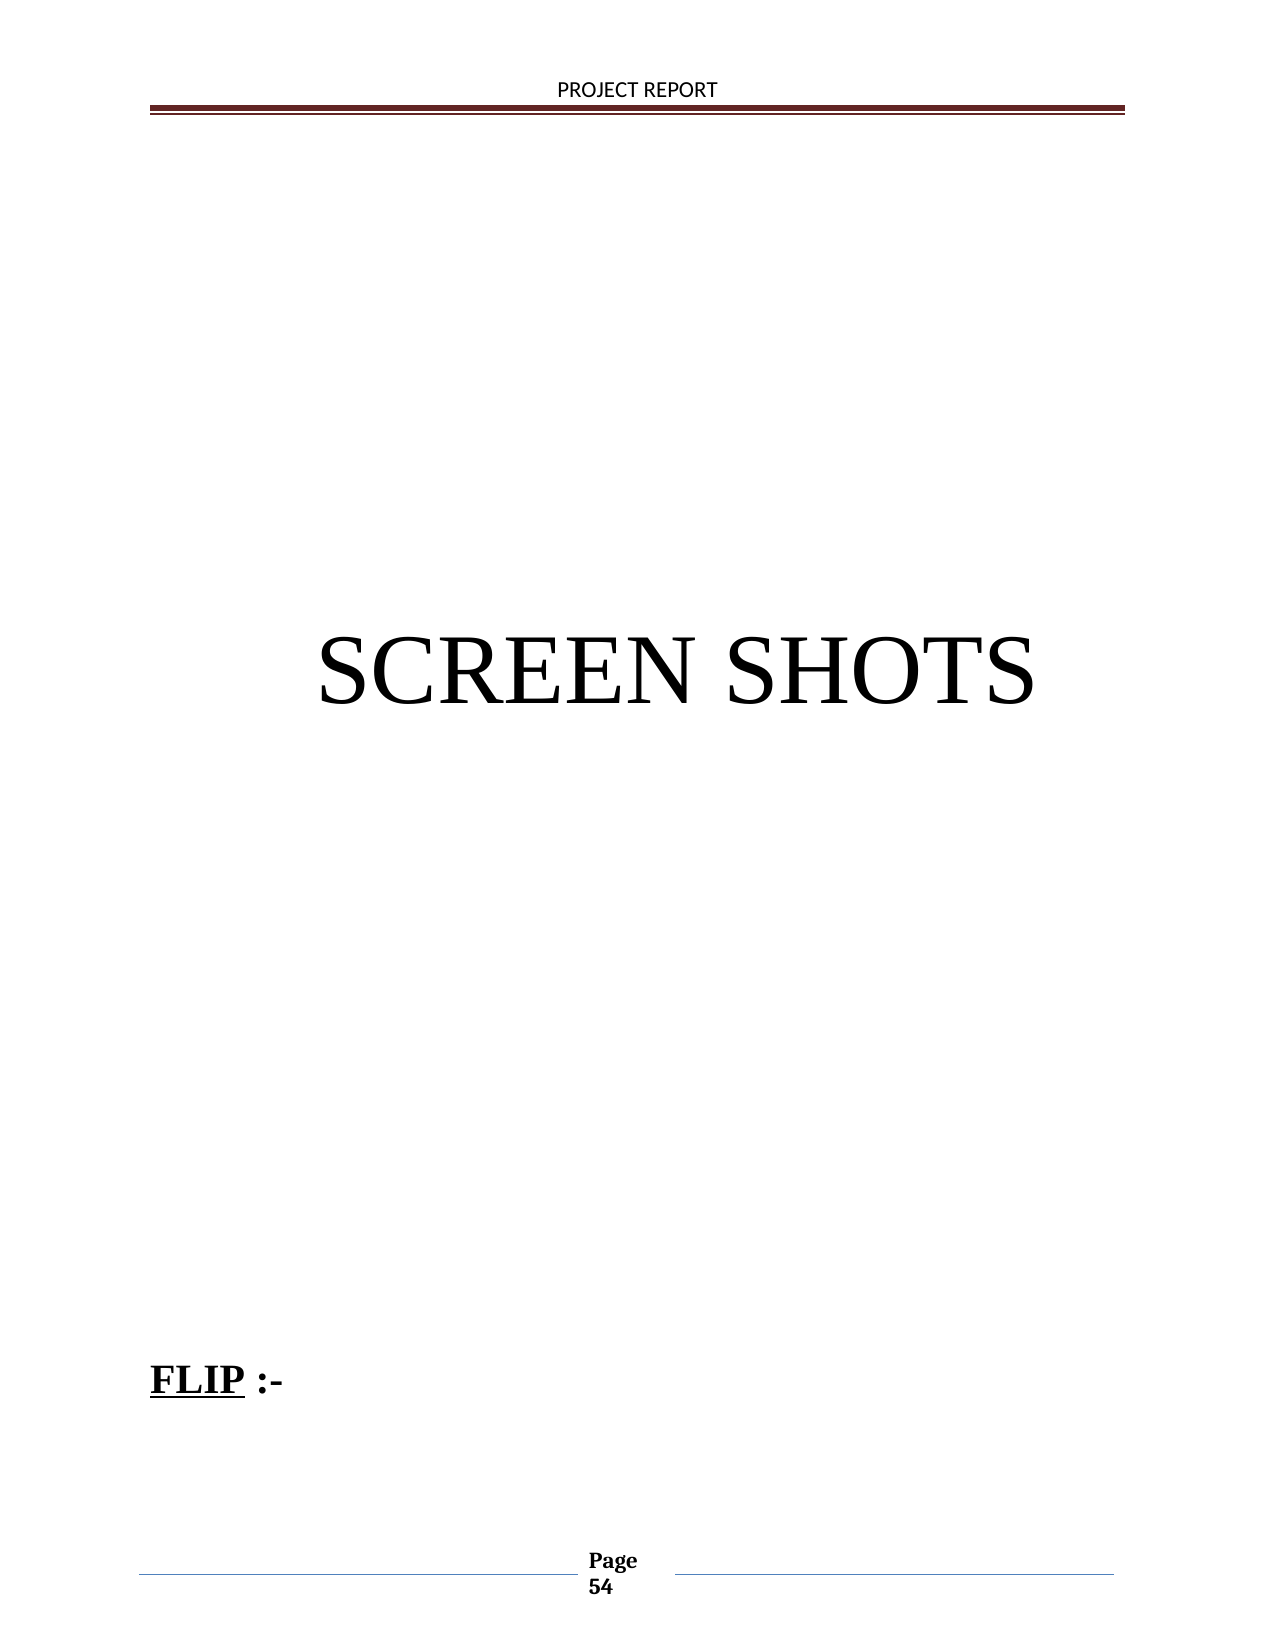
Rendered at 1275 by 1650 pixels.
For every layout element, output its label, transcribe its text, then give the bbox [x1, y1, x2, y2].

text FLIP :- [150, 1354, 1125, 1402]
list SCREEN SHOTS [230, 610, 1125, 725]
